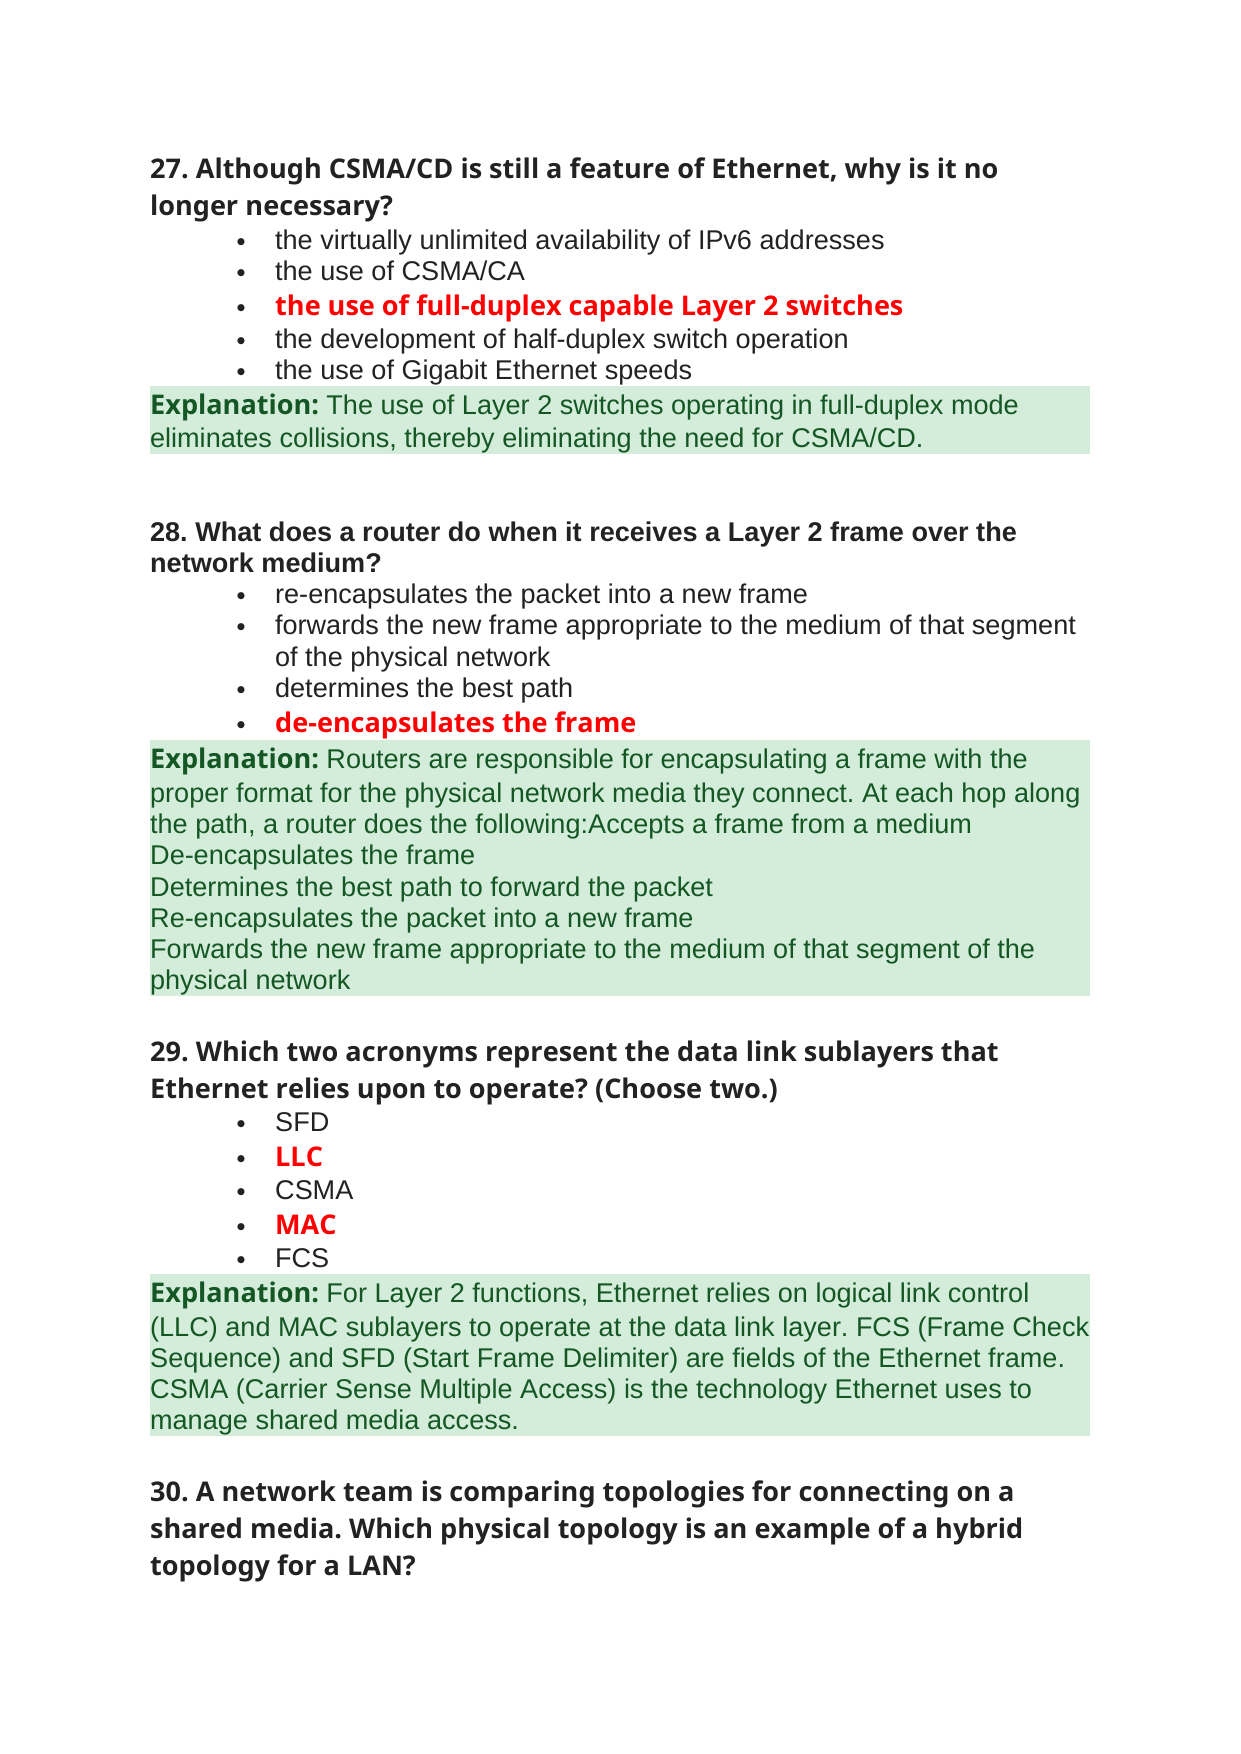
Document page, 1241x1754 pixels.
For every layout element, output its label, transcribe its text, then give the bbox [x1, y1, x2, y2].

text Explanation: For Layer 2 functions, Ethernet relies on logical link control (LLC) and MAC sublayers to operate at the data link layer. FCS (Frame Check Sequence) and SFD (Start Frame Delimiter) are fields of the Ethernet frame. CSMA (Carrier Sense Multiple Access) is the technology Ethernet uses to manage shared media access. [150, 1274, 1090, 1436]
list determines the best path [237, 672, 1090, 703]
list the use of Gigabit Ethernet speeds [237, 354, 1090, 386]
text Explanation: The use of Layer 2 switches operating in full-duplex mode eliminates collisions, thereby eliminating the need for CSMA/CD. [150, 386, 1090, 454]
list FCS [237, 1242, 1090, 1274]
list LLC [237, 1137, 1090, 1174]
text 27. Although CSMA/CD is still a feature of Ethernet, why is it no longer necessary? [150, 150, 1090, 224]
list the development of half-duplex switch operation [237, 323, 1090, 354]
text 29. Which two acronyms represent the data link sublayers that Ethernet relies upon to operate? (Choose two.) [150, 1032, 1090, 1106]
text Explanation: Routers are responsible for encapsulating a frame with the proper format for the physical network media they connect. At each hop along the path, a router does the following:Accepts a frame from a medium De-encapsulates the frame Determines the best path to forward the packet Re-encapsulates the packet into a new frame Forwards the new frame appropriate to the medium of that segment of the physical network [150, 740, 1090, 996]
list SFD [237, 1106, 1090, 1137]
text 30. A network team is comparing topologies for connecting on a shared media. Which physical topology is an example of a hybrid topology for a LAN? [150, 1472, 1090, 1583]
list CSMA [237, 1174, 1090, 1206]
list the virtually unlimited availability of IPv6 addresses [237, 224, 1090, 255]
list MAC [237, 1206, 1090, 1242]
text 28. What does a router do when it receives a Layer 2 frame over the network medium? [382, 516, 1090, 578]
list re-encapsulates the packet into a new frame [237, 578, 1090, 609]
list the use of full-duplex capable Layer 2 switches [237, 286, 1090, 323]
list the use of CSMA/CA [237, 255, 1090, 286]
list de-encapsulates the frame [237, 703, 1090, 740]
list forwards the new frame appropriate to the medium of that segment of the physical network [237, 609, 1090, 672]
